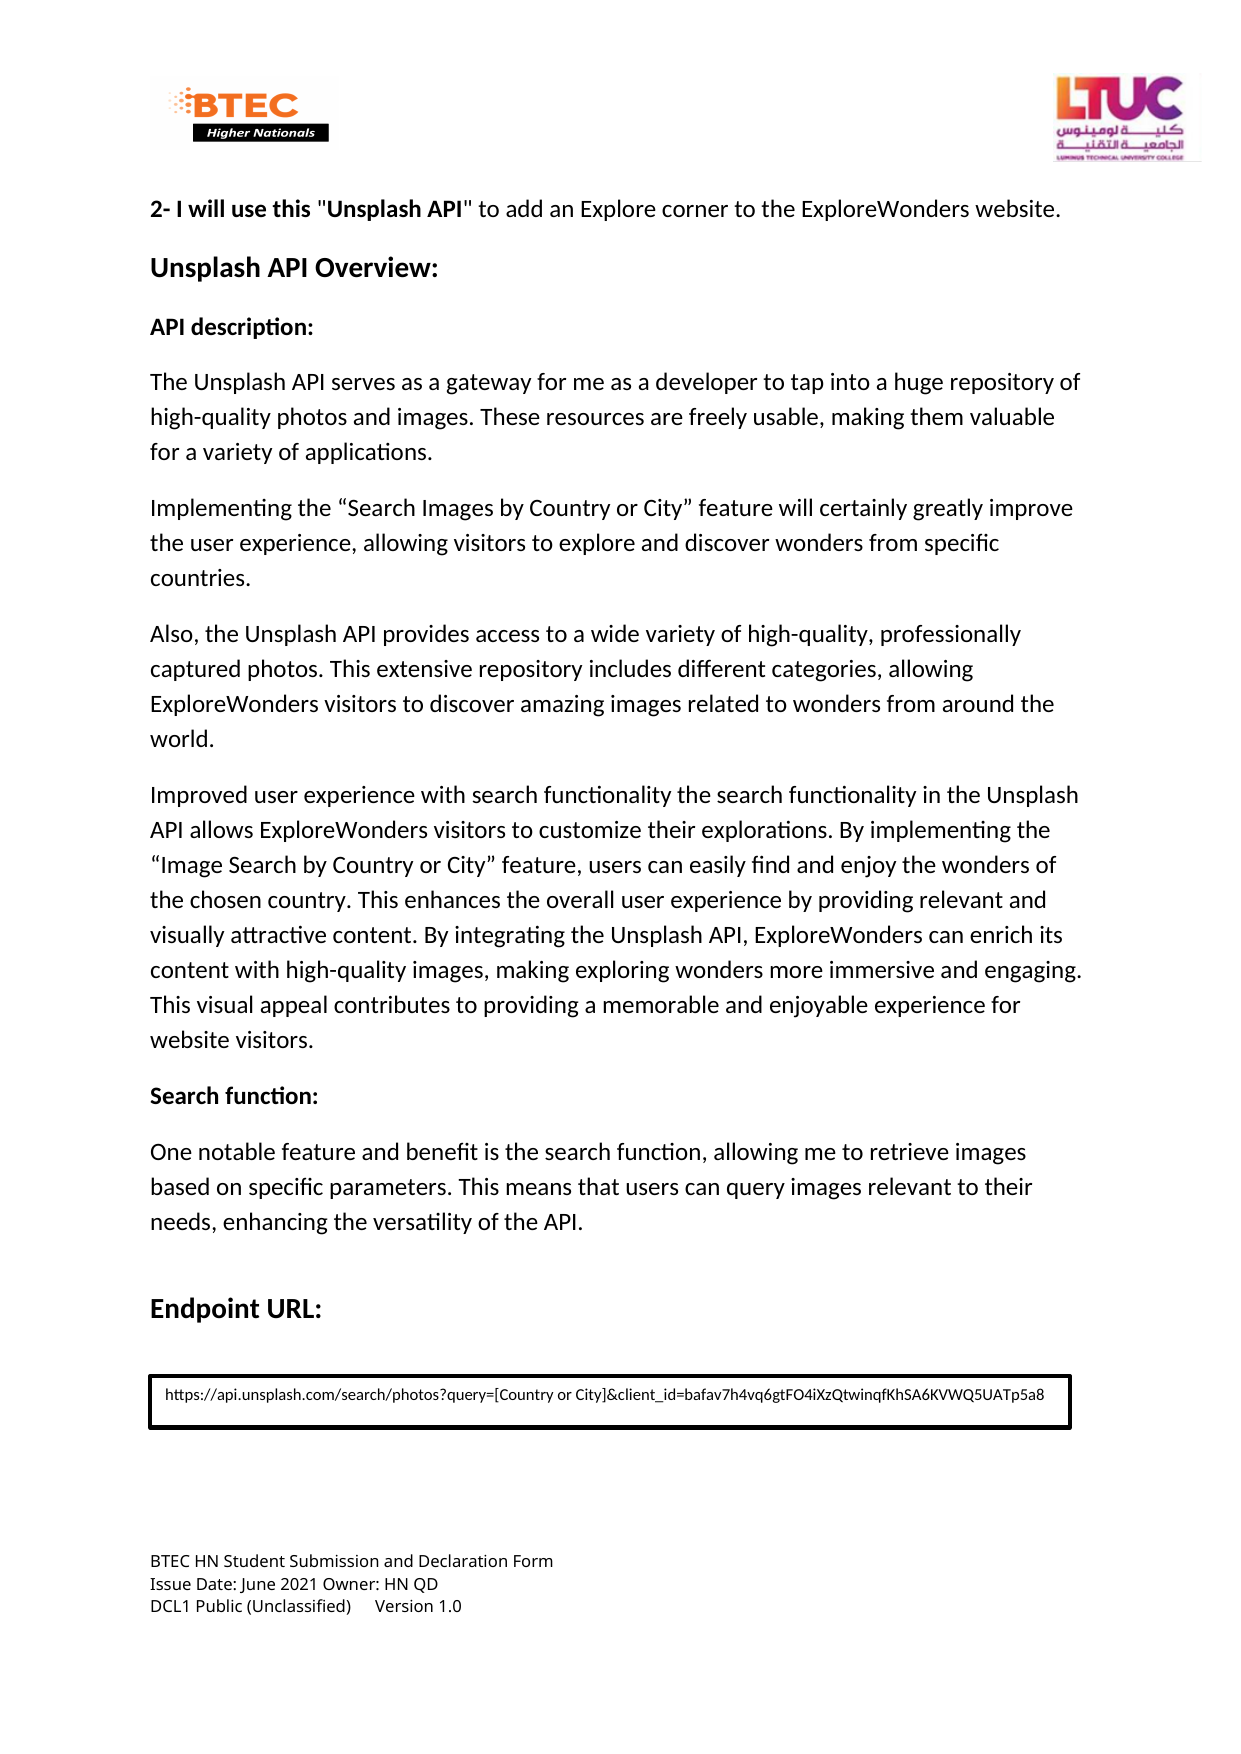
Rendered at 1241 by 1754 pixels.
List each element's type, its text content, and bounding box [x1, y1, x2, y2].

picture [150, 76, 339, 150]
text API description: [150, 311, 1090, 341]
text Search function: [150, 1080, 1090, 1110]
picture [1053, 73, 1202, 163]
text One notable feature and benefit is the search function, allowing me to retrieve images based on specific parameters. This means that users can query images relevant to their needs, enhancing the versatility of the API. [150, 1136, 1090, 1236]
text Endpoint URL: [150, 1291, 1090, 1326]
text 2- I will use this "Unsplash API" to add an Explore corner to the ExploreWonders website. [150, 193, 1090, 223]
text Also, the Unsplash API provides access to a wide variety of high-quality, professionally captured photos. This extensive repository includes different categories, allowing ExploreWonders visitors to discover amazing images related to wonders from around the world. [150, 618, 1090, 754]
text Implementing the “Search Images by Country or City” feature will certainly greatly improve the user experience, allowing visitors to explore and discover wonders from specific countries. [150, 492, 1090, 593]
text Improved user experience with search functionality the search functionality in the Unsplash API allows ExploreWonders visitors to customize their explorations. By implementing the “Image Search by Country or City” feature, users can easily find and enjoy the wonders of the chosen country. This enhances the overall user experience by providing relevant and visually attractive content. By integrating the Unsplash API, ExploreWonders can enrich its content with high-quality images, making exploring wonders more immersive and engaging. This visual appeal contributes to providing a memorable and enjoyable experience for website visitors. [150, 779, 1090, 1054]
text The Unsplash API serves as a gateway for me as a developer to tap into a huge repository of high-quality photos and images. These resources are freely usable, making them valuable for a variety of applications. [150, 366, 1090, 467]
text Unsplash API Overview: [150, 249, 1090, 284]
